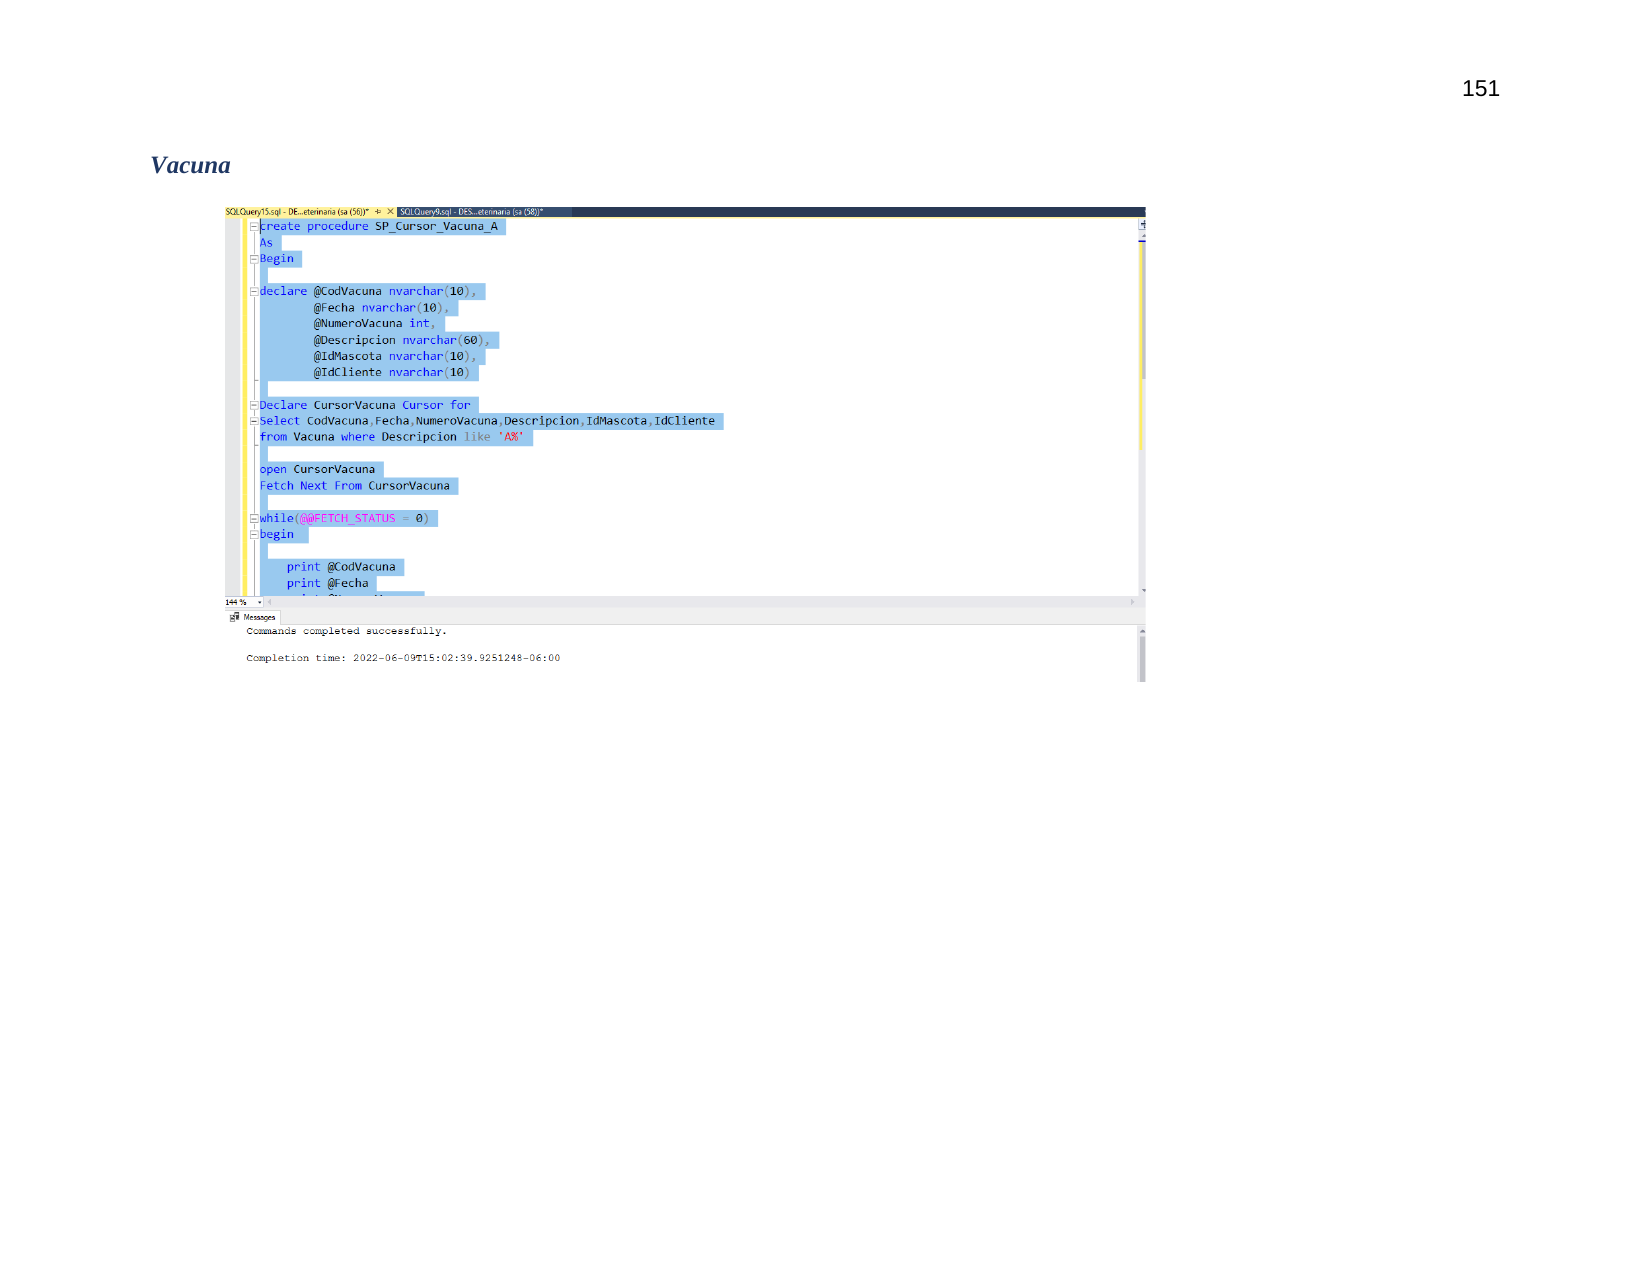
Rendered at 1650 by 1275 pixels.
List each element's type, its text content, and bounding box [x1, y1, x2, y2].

subtitle Vacuna [150, 150, 1500, 179]
picture [225, 207, 1146, 682]
